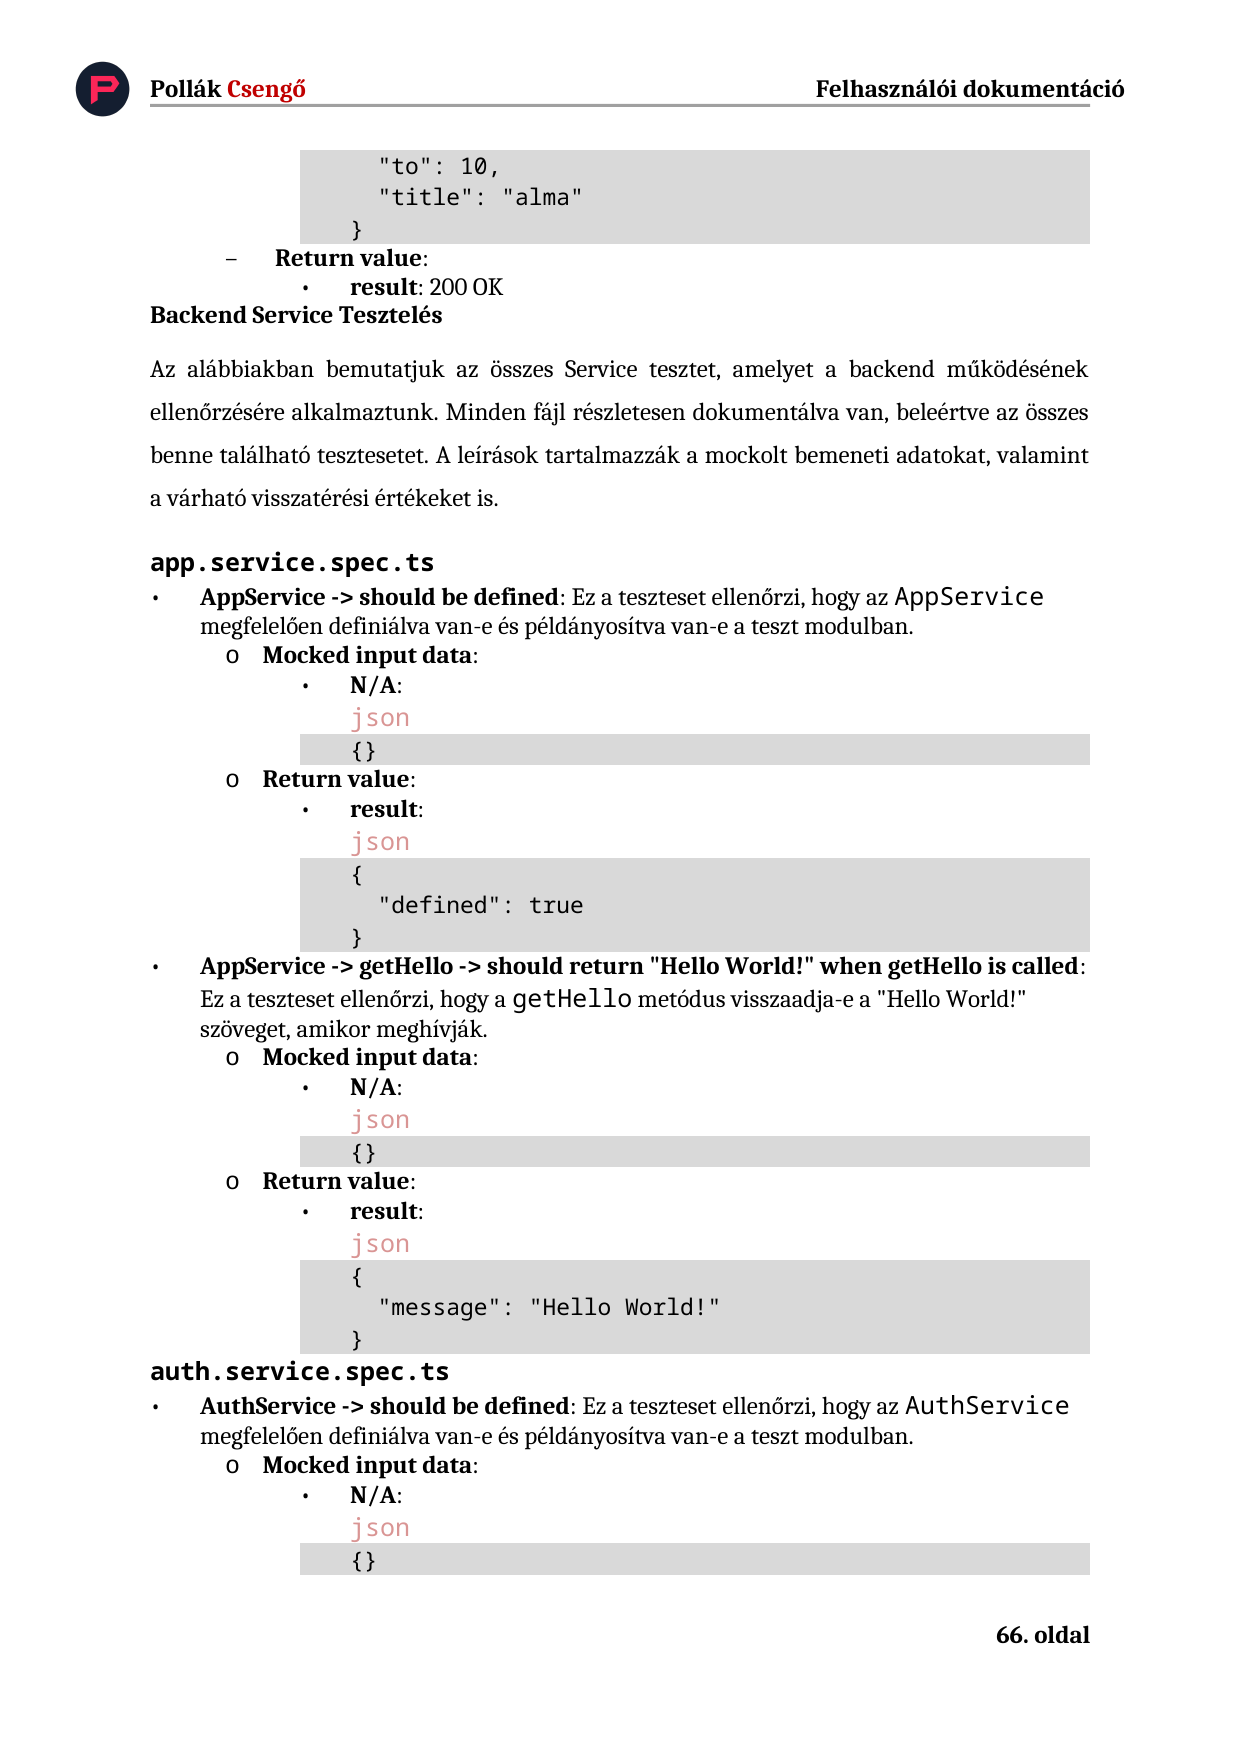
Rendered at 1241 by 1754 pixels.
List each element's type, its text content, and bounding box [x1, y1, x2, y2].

subtitle Backend Service Tesztelés [150, 301, 1090, 330]
list json [300, 1509, 1090, 1543]
list } [300, 1323, 1090, 1354]
list AppService -> getHello -> should return "Hello World!" when getHello is called: Ez a teszteset ellenőrzi, hogy a getHello metódus visszaadja-e a "Hello World!" szöveget, amikor meghívják. [150, 952, 1090, 1043]
list Return value: [225, 1167, 1090, 1197]
text Az alábbiakban bemutatjuk az összes Service tesztet, amelyet a backend működésének ellenőrzésére alkalmaztunk. Minden fájl részletesen dokumentálva van, beleértve az összes benne található tesztesetet. A leírások tartalmazzák a mockolt bemeneti adatokat, valamint a várható visszatérési értékeket is. [150, 355, 1090, 513]
list } [300, 920, 1090, 952]
list Return value: [225, 244, 1090, 272]
list Mocked input data: [225, 641, 1090, 671]
subtitle auth.service.spec.ts [150, 1354, 1090, 1388]
list } [300, 212, 1090, 244]
picture [71, 57, 132, 118]
list json [300, 824, 1090, 858]
list Return value: [225, 765, 1090, 795]
list "message": "Hello World!" [300, 1291, 1090, 1323]
list N/A: [300, 671, 1090, 700]
list result: 200 OK [300, 272, 1090, 301]
list AuthService -> should be defined: Ez a teszteset ellenőrzi, hogy az AuthService megfelelően definiálva van-e és példányosítva van-e a teszt modulban. [150, 1388, 1090, 1451]
list {} [300, 1543, 1090, 1575]
list result: [300, 795, 1090, 824]
list { [300, 1260, 1090, 1291]
list json [300, 1102, 1090, 1136]
list {} [300, 1136, 1090, 1167]
list json [300, 700, 1090, 734]
list Mocked input data: [225, 1451, 1090, 1481]
list {} [300, 734, 1090, 765]
list "defined": true [300, 889, 1090, 920]
list Mocked input data: [225, 1043, 1090, 1073]
list "title": "alma" [300, 181, 1090, 212]
subtitle app.service.spec.ts [150, 544, 1090, 578]
list json [300, 1226, 1090, 1260]
list result: [300, 1197, 1090, 1226]
list { [300, 858, 1090, 889]
list N/A: [300, 1481, 1090, 1509]
list AppService -> should be defined: Ez a teszteset ellenőrzi, hogy az AppService megfelelően definiálva van-e és példányosítva van-e a teszt modulban. [150, 578, 1090, 641]
list N/A: [300, 1073, 1090, 1102]
list "to": 10, [300, 150, 1090, 181]
